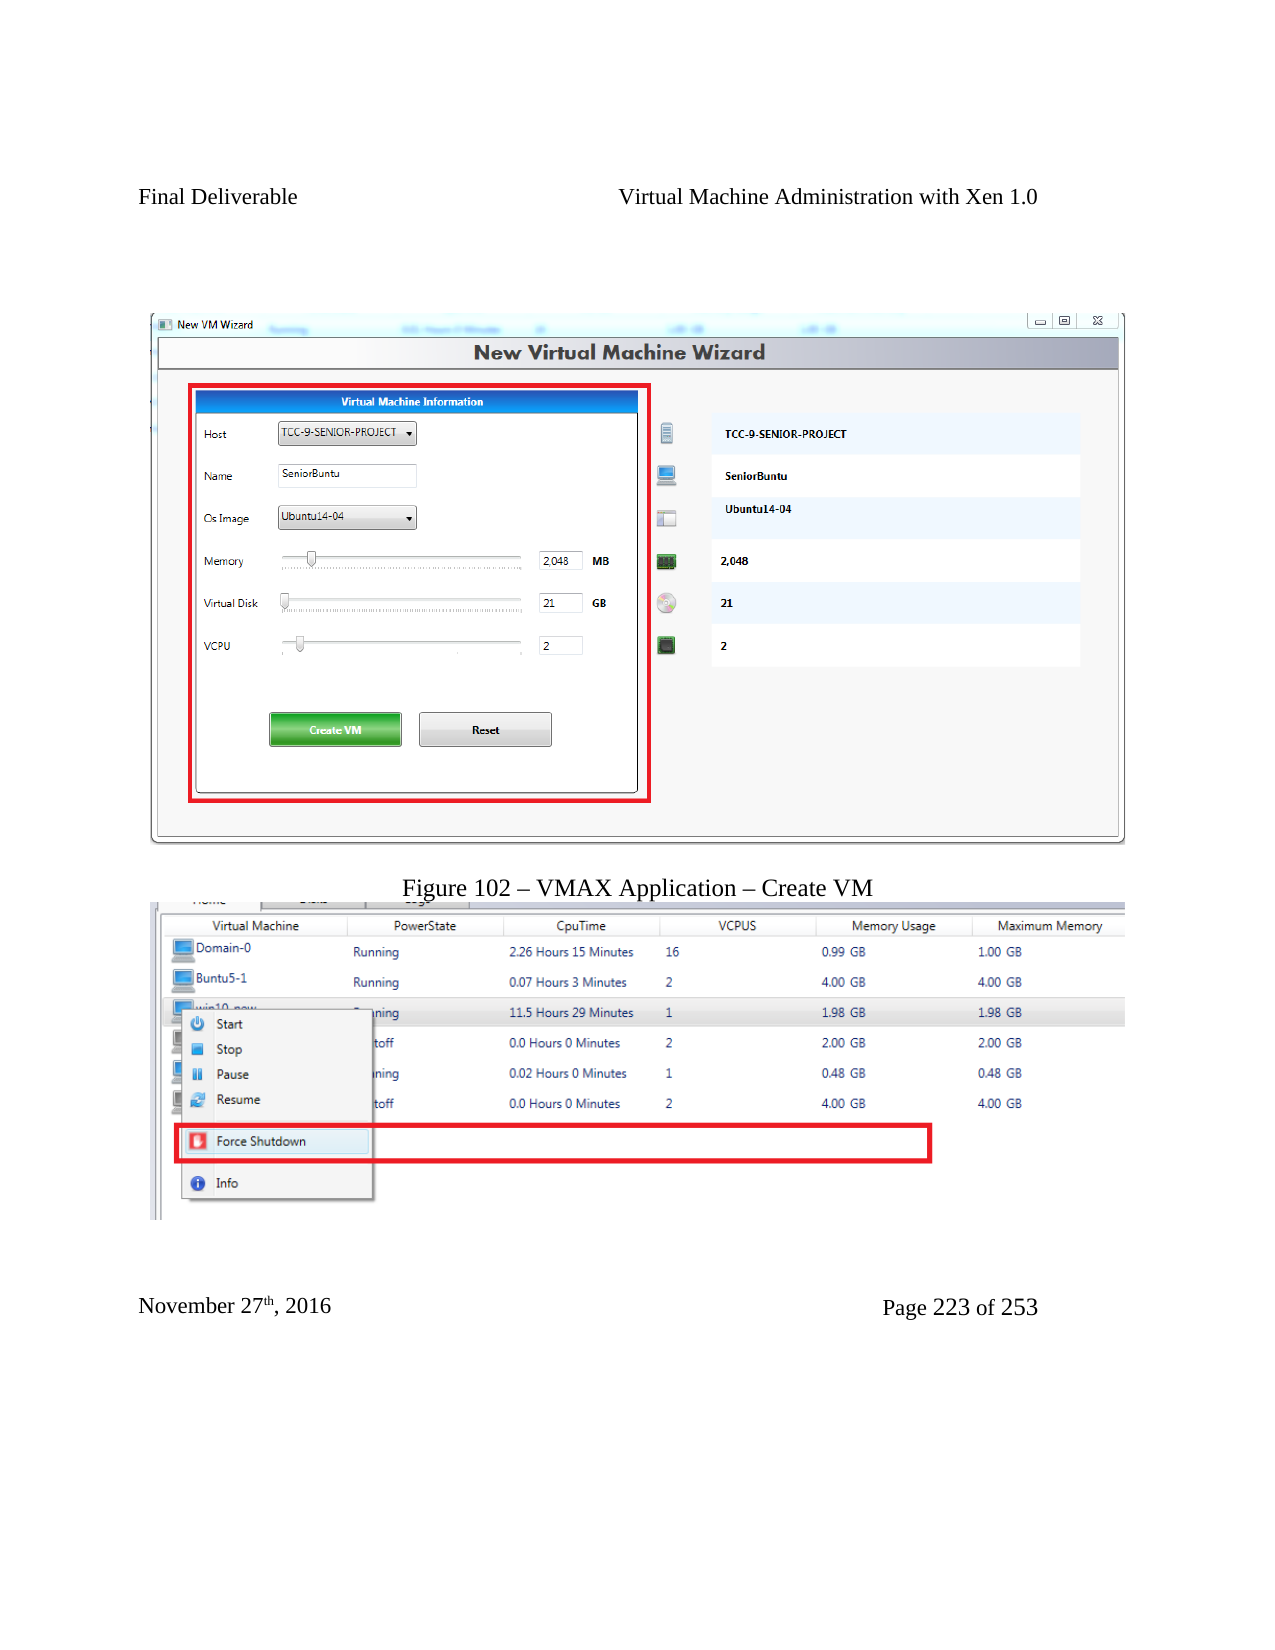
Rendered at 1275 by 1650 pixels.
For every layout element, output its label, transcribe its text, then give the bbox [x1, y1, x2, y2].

picture [150, 313, 1125, 845]
text Figure 102 – VMAX Application – Create VM [150, 873, 1125, 902]
picture [150, 902, 1125, 1220]
